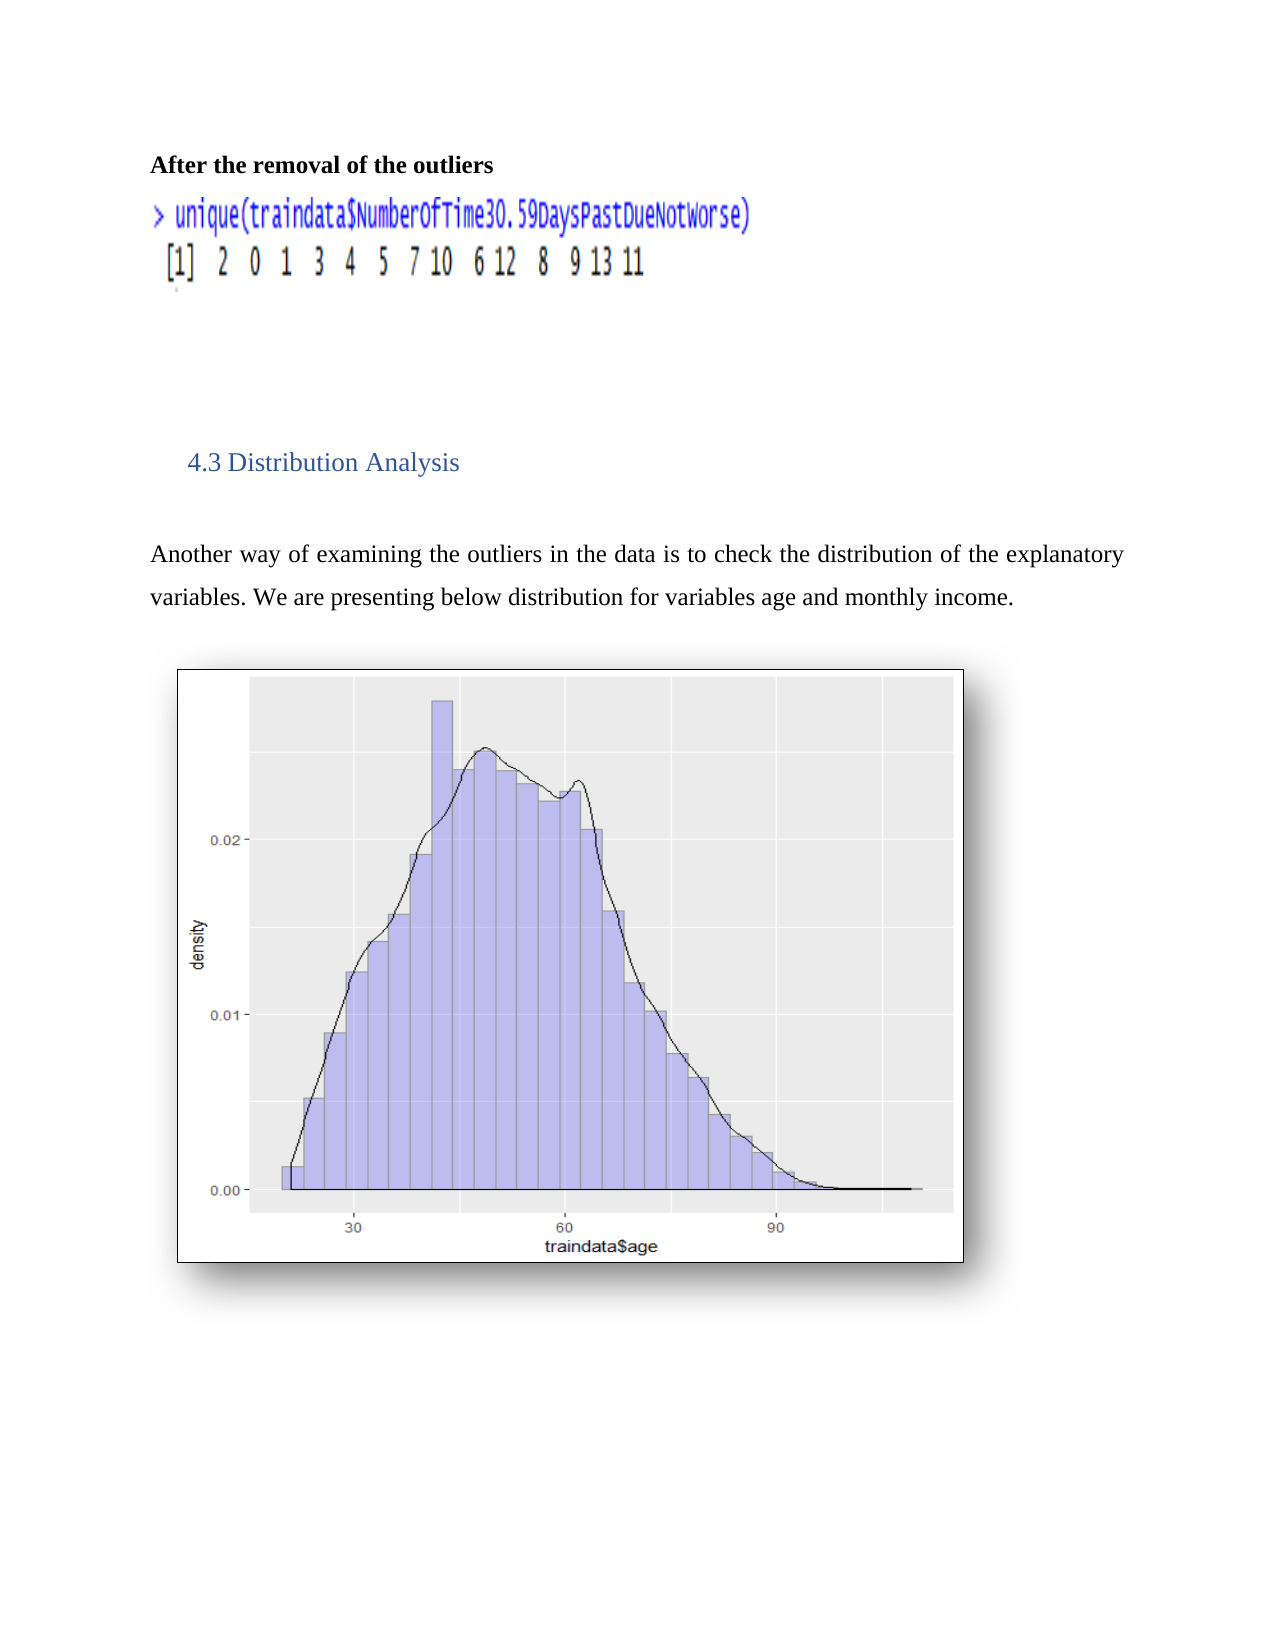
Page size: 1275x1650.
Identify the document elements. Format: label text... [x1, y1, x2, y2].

text Another way of examining the outliers in the data is to check the distribution of the explanatory variables. We are presenting below distribution for variables age and monthly income. [150, 539, 1125, 611]
subtitle Distribution Analysis [187, 446, 1125, 477]
picture [150, 197, 758, 292]
picture [178, 670, 963, 1262]
text After the removal of the outliers [150, 150, 1125, 179]
